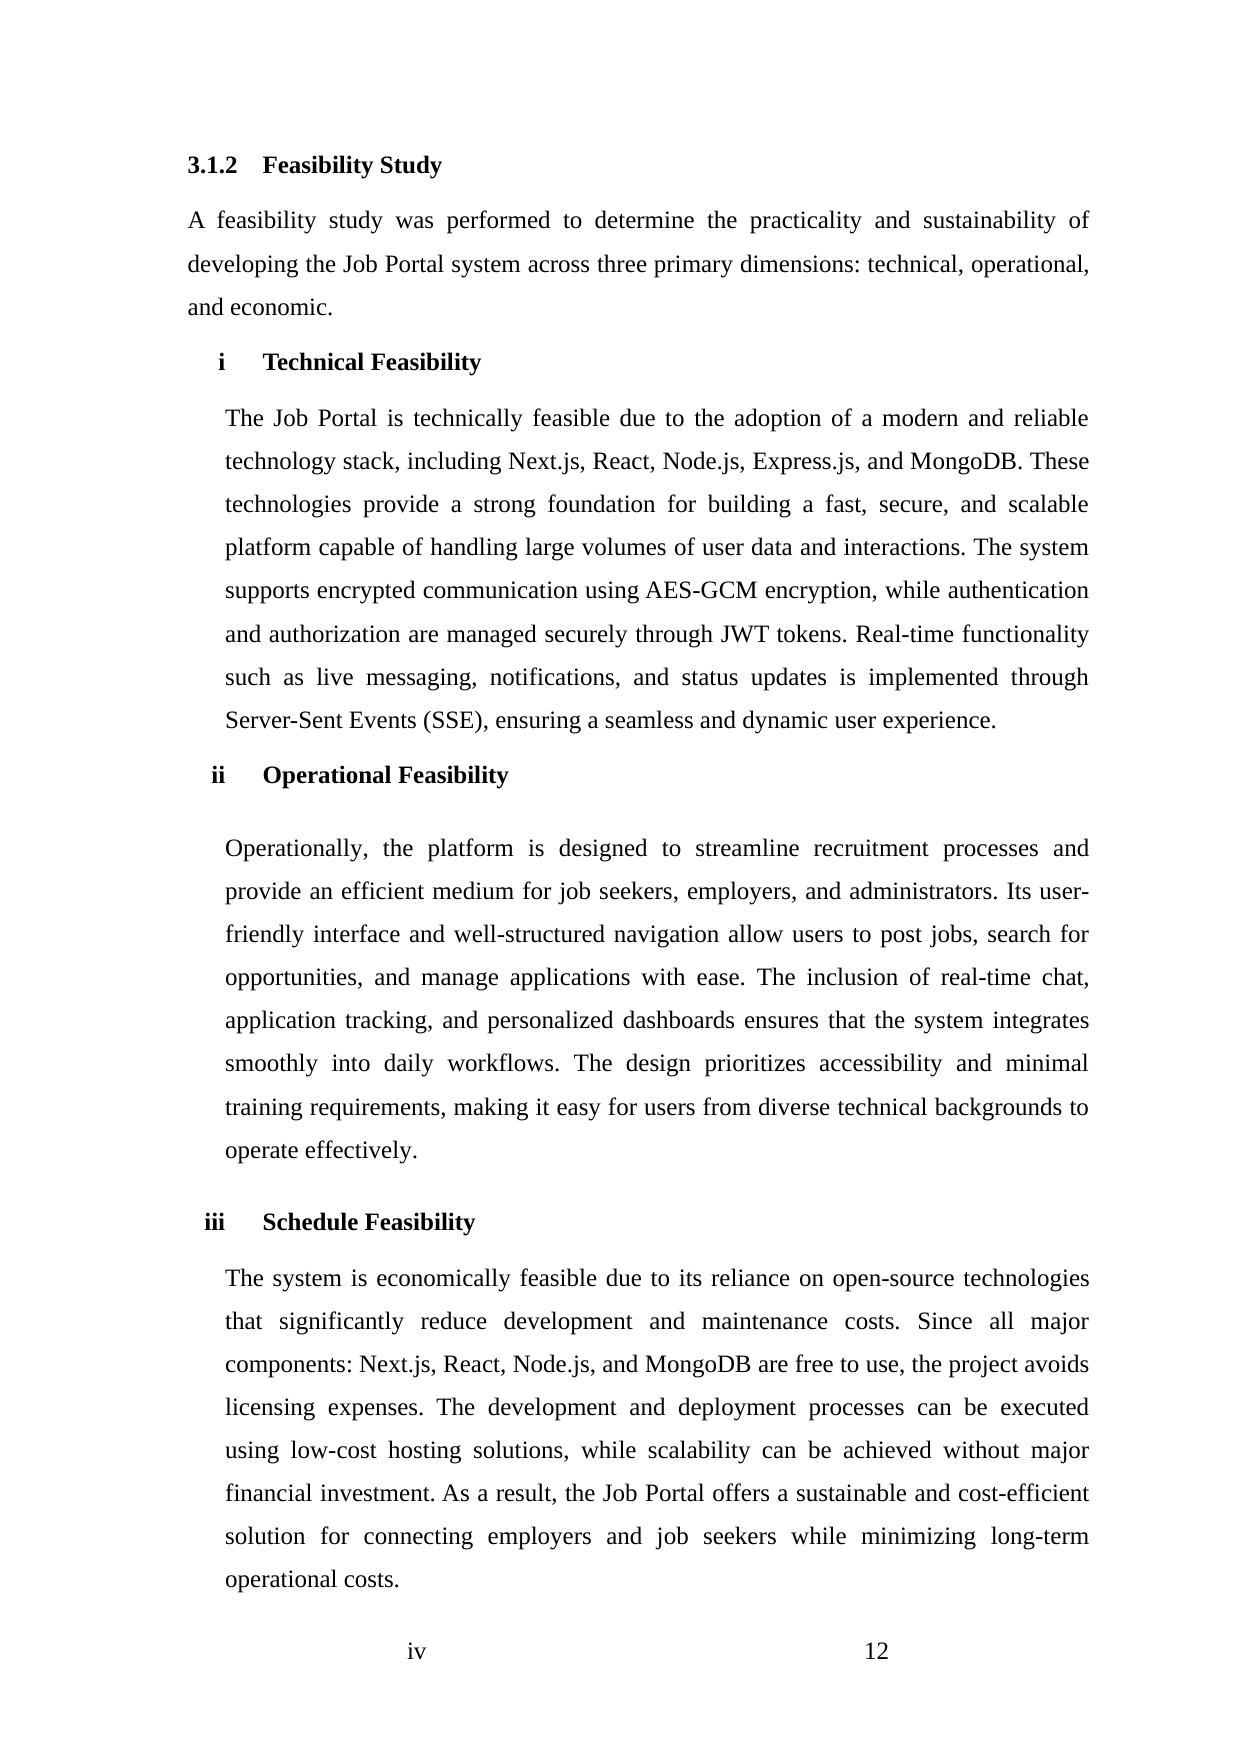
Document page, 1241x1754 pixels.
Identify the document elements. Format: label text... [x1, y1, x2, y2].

text A feasibility study was performed to determine the practicality and sustainability of developing the Job Portal system across three primary dimensions: technical, operational, and economic. [187, 206, 1090, 321]
list Operational Feasibility [225, 761, 1090, 789]
list Schedule Feasibility [225, 1207, 1090, 1236]
text The system is economically feasible due to its reliance on open-source technologies that significantly reduce development and maintenance costs. Since all major components: Next.js, React, Node.js, and MongoDB are free to use, the project avoids licensing expenses. The development and deployment processes can be executed using low-cost hosting solutions, while scalability can be achieved without major financial investment. As a result, the Job Portal offers a sustainable and cost-efficient solution for connecting employers and job seekers while minimizing long-term operational costs. [225, 1263, 1090, 1593]
text The Job Portal is technically feasible due to the adoption of a modern and reliable technology stack, including Next.js, React, Node.js, Express.js, and MongoDB. These technologies provide a strong foundation for building a fast, secure, and scalable platform capable of handling large volumes of user data and interactions. The system supports encrypted communication using AES-GCM encryption, while authentication and authorization are managed securely through JWT tokens. Real-time functionality such as live messaging, notifications, and status updates is implemented through Server-Sent Events (SSE), ensuring a seamless and dynamic user experience. [225, 403, 1090, 734]
list Technical Feasibility [225, 347, 1090, 376]
text Operationally, the platform is designed to streamline recruitment processes and provide an efficient medium for job seekers, employers, and administrators. Its user-friendly interface and well-structured navigation allow users to post jobs, search for opportunities, and manage applications with ease. The inclusion of real-time chat, application tracking, and personalized dashboards ensures that the system integrates smoothly into daily workflows. The design prioritizes accessibility and minimal training requirements, making it easy for users from diverse technical backgrounds to operate effectively. [225, 833, 1090, 1163]
subtitle Feasibility Study [187, 150, 1090, 179]
